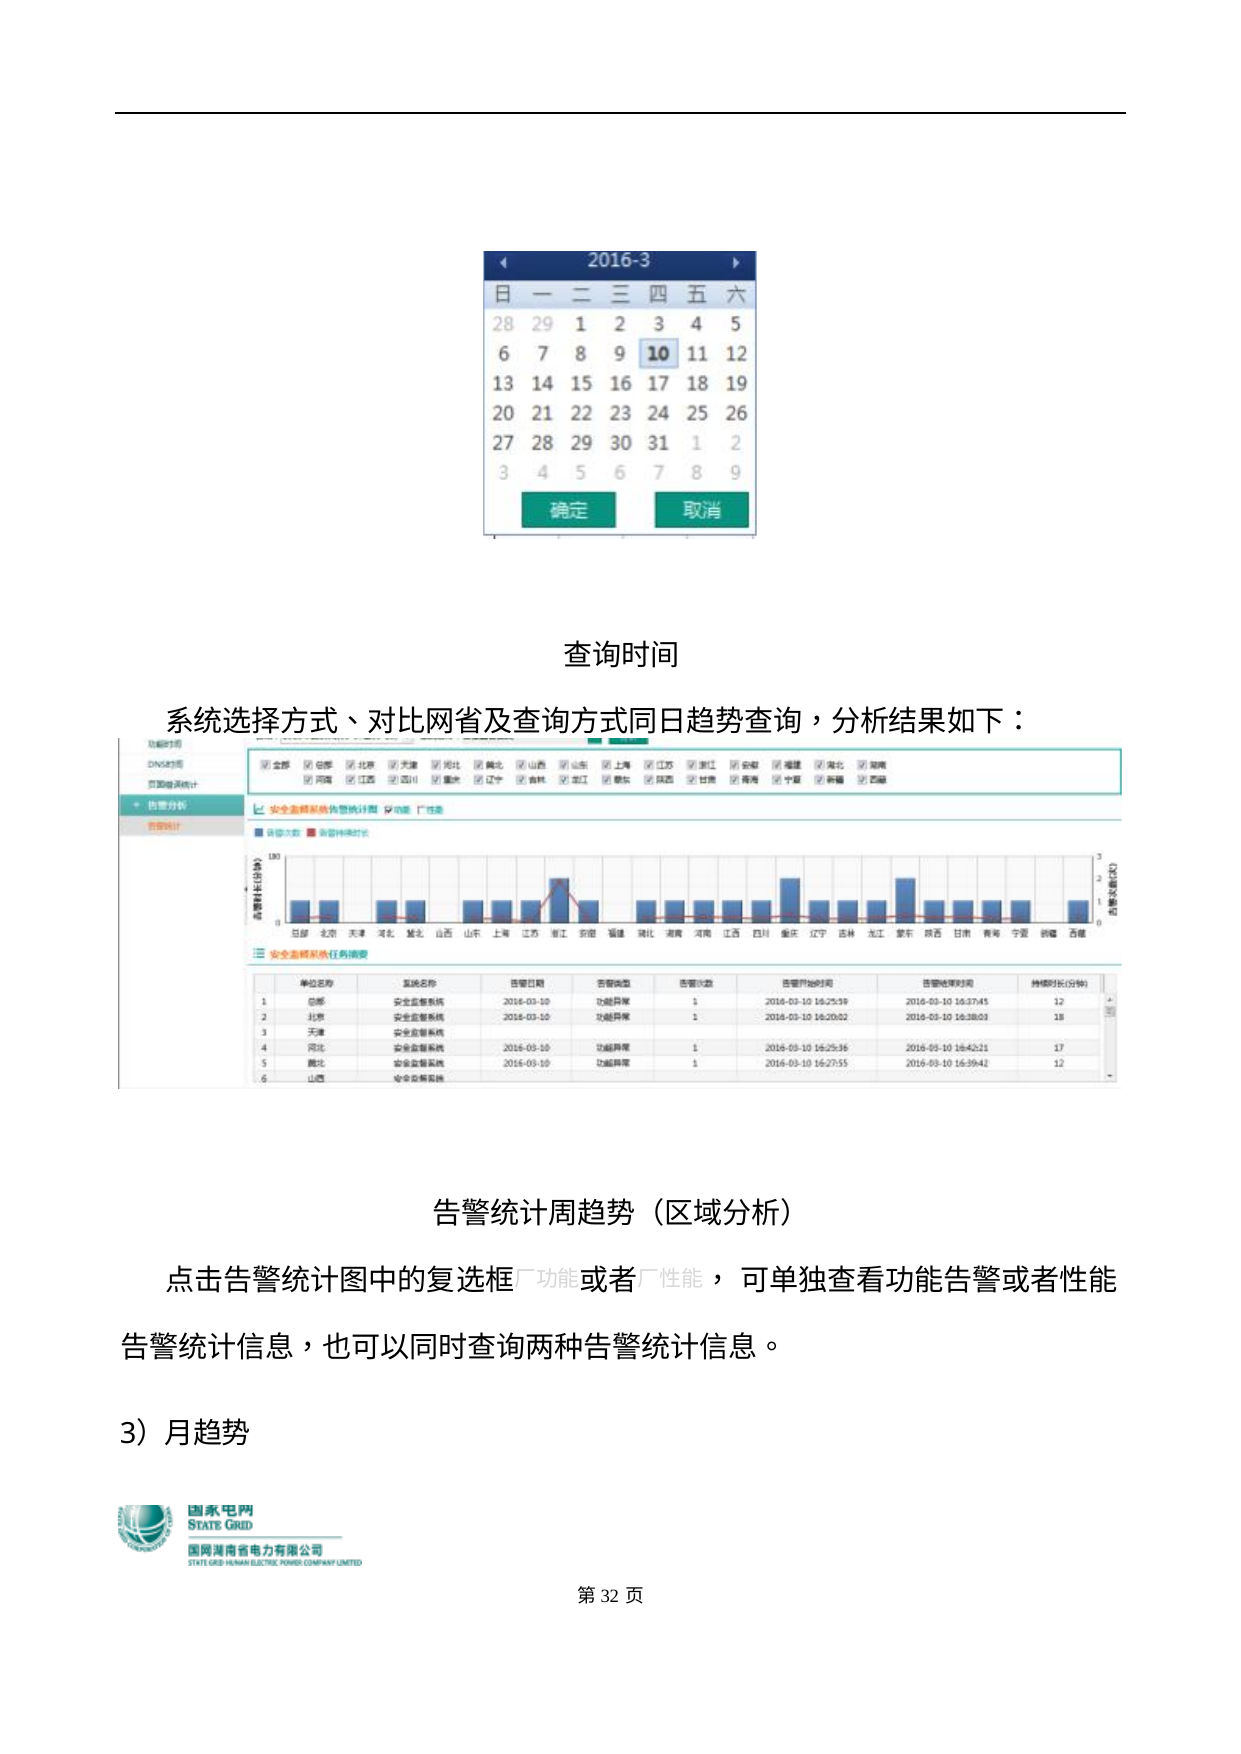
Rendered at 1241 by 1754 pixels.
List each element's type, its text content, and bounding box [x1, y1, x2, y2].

text 查询时间 [564, 636, 1125, 672]
picture [483, 251, 757, 539]
text 3）月趋势 [119, 1415, 1125, 1451]
text 告警统计周趋势（区域分析） [432, 1194, 1125, 1230]
picture [118, 738, 1122, 1089]
text 点击告警统计图中的复选框厂功能或者厂性能， 可单独查看功能告警或者性能告警统计信息，也可以同时查询两种告警统计信息。 [120, 1259, 1119, 1366]
text 系统选择方式、对比网省及查询方式同日趋势查询，分析结果如下： [165, 703, 1125, 738]
picture [117, 1505, 362, 1566]
